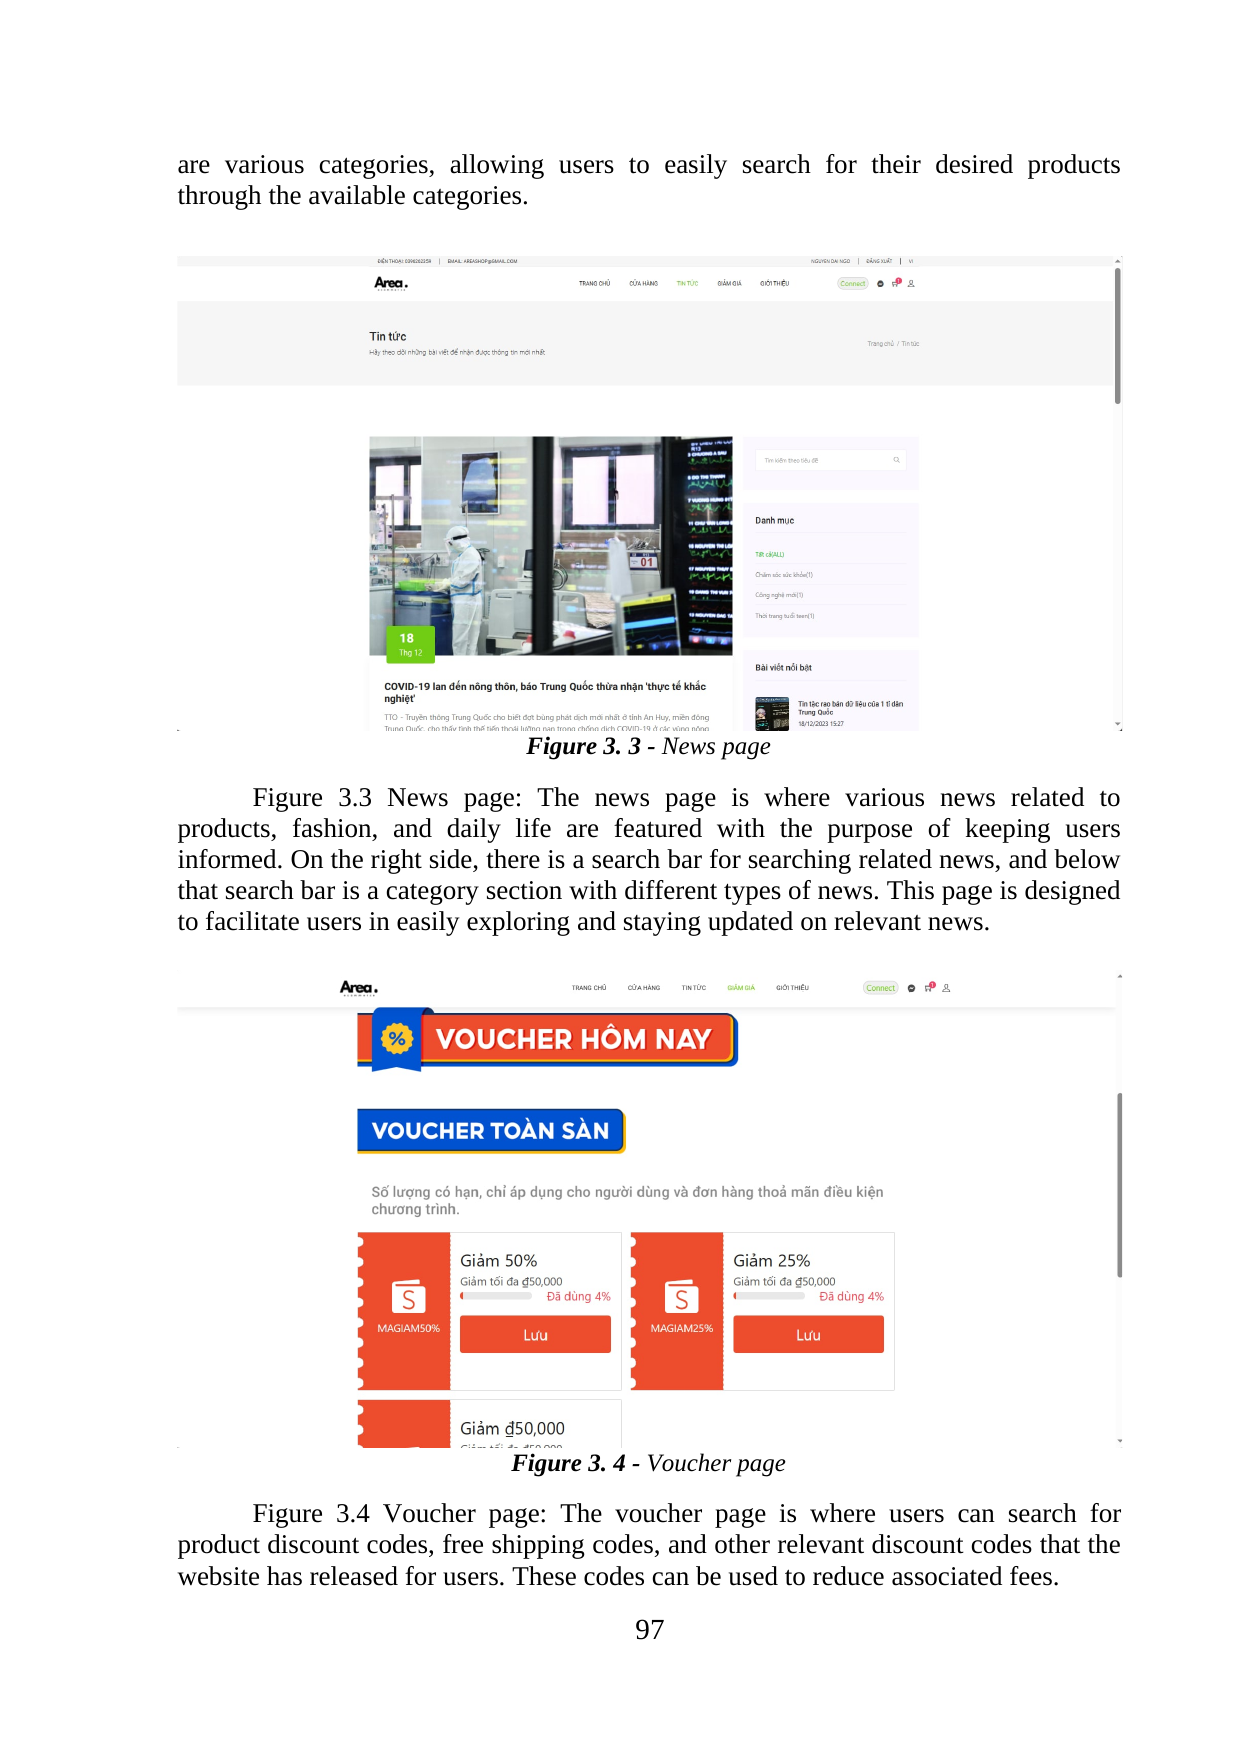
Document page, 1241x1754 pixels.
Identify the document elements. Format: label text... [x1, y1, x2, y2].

text Figure 3.3 News page: The news page is where various news related to products, fashion, and daily life are featured with the purpose of keeping users informed. On the right side, there is a search bar for searching related news, and below that search bar is a category section with different types of news. This page is designed to facilitate users in easily exploring and staying updated on relevant news. [177, 781, 1122, 936]
text Figure 3.4 Voucher page: The voucher page is where users can search for product discount codes, free shipping codes, and other relevant discount codes that the website has released for users. These codes can be used to reduce associated fees. [177, 1497, 1122, 1591]
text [177, 148, 1122, 210]
